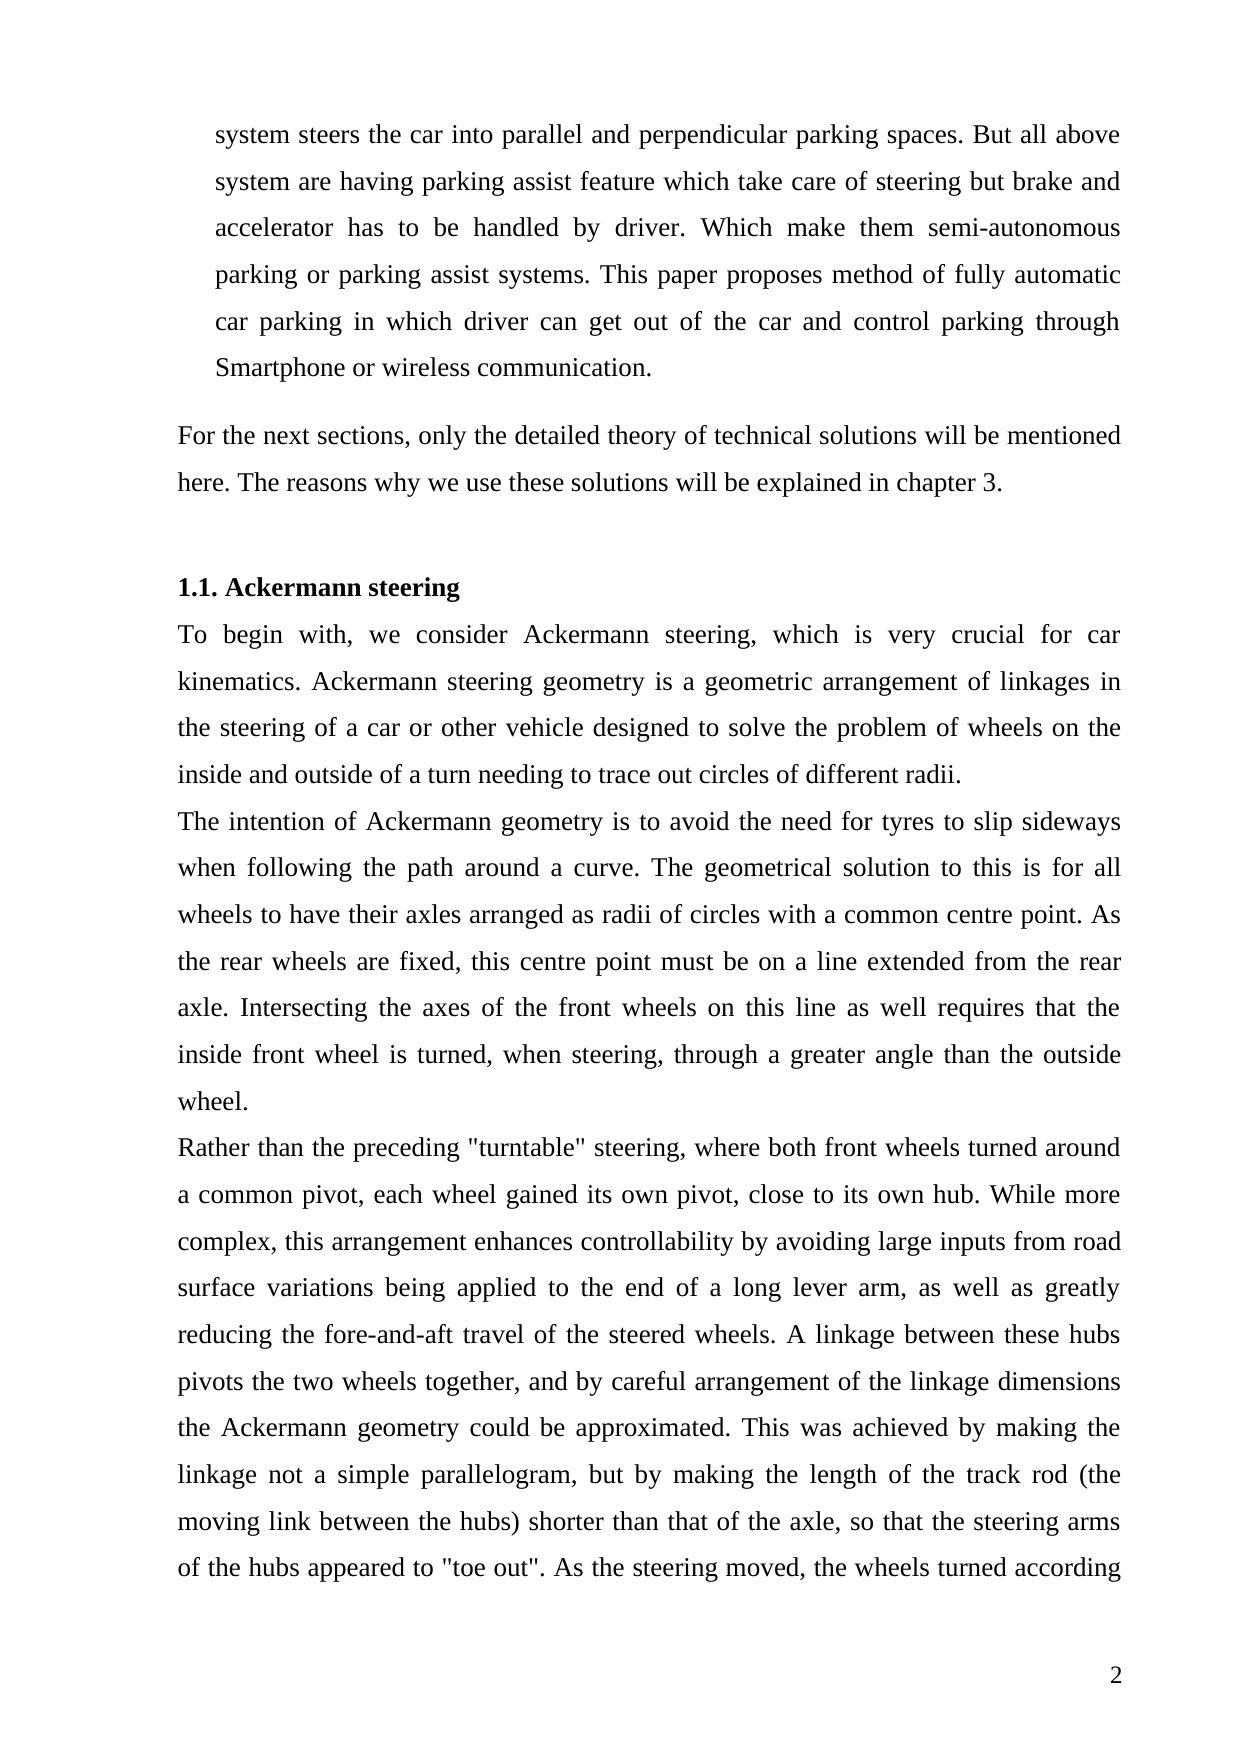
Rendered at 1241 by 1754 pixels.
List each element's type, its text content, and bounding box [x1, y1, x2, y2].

text To begin with, we consider Ackermann steering, which is very crucial for car kinematics. Ackermann steering geometry is a geometric arrangement of linkages in the steering of a car or other vehicle designed to solve the problem of wheels on the inside and outside of a turn needing to trace out circles of different radii. [177, 618, 1122, 789]
text The intention of Ackermann geometry is to avoid the need for tyres to slip sideways when following the path around a curve. The geometrical solution to this is for all wheels to have their axles arranged as radii of circles with a common centre point. As the rear wheels are fixed, this centre point must be on a line extended from the rear axle. Intersecting the axes of the front wheels on this line as well requires that the inside front wheel is turned, when steering, through a greater angle than the outside wheel. [177, 805, 1122, 1116]
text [177, 1131, 1122, 1583]
text 1.1. Ackermann steering [177, 571, 1122, 603]
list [177, 118, 1122, 383]
text For the next sections, only the detailed theory of technical solutions will be mentioned here. The reasons why we use these solutions will be explained in chapter 3. [177, 419, 1122, 497]
